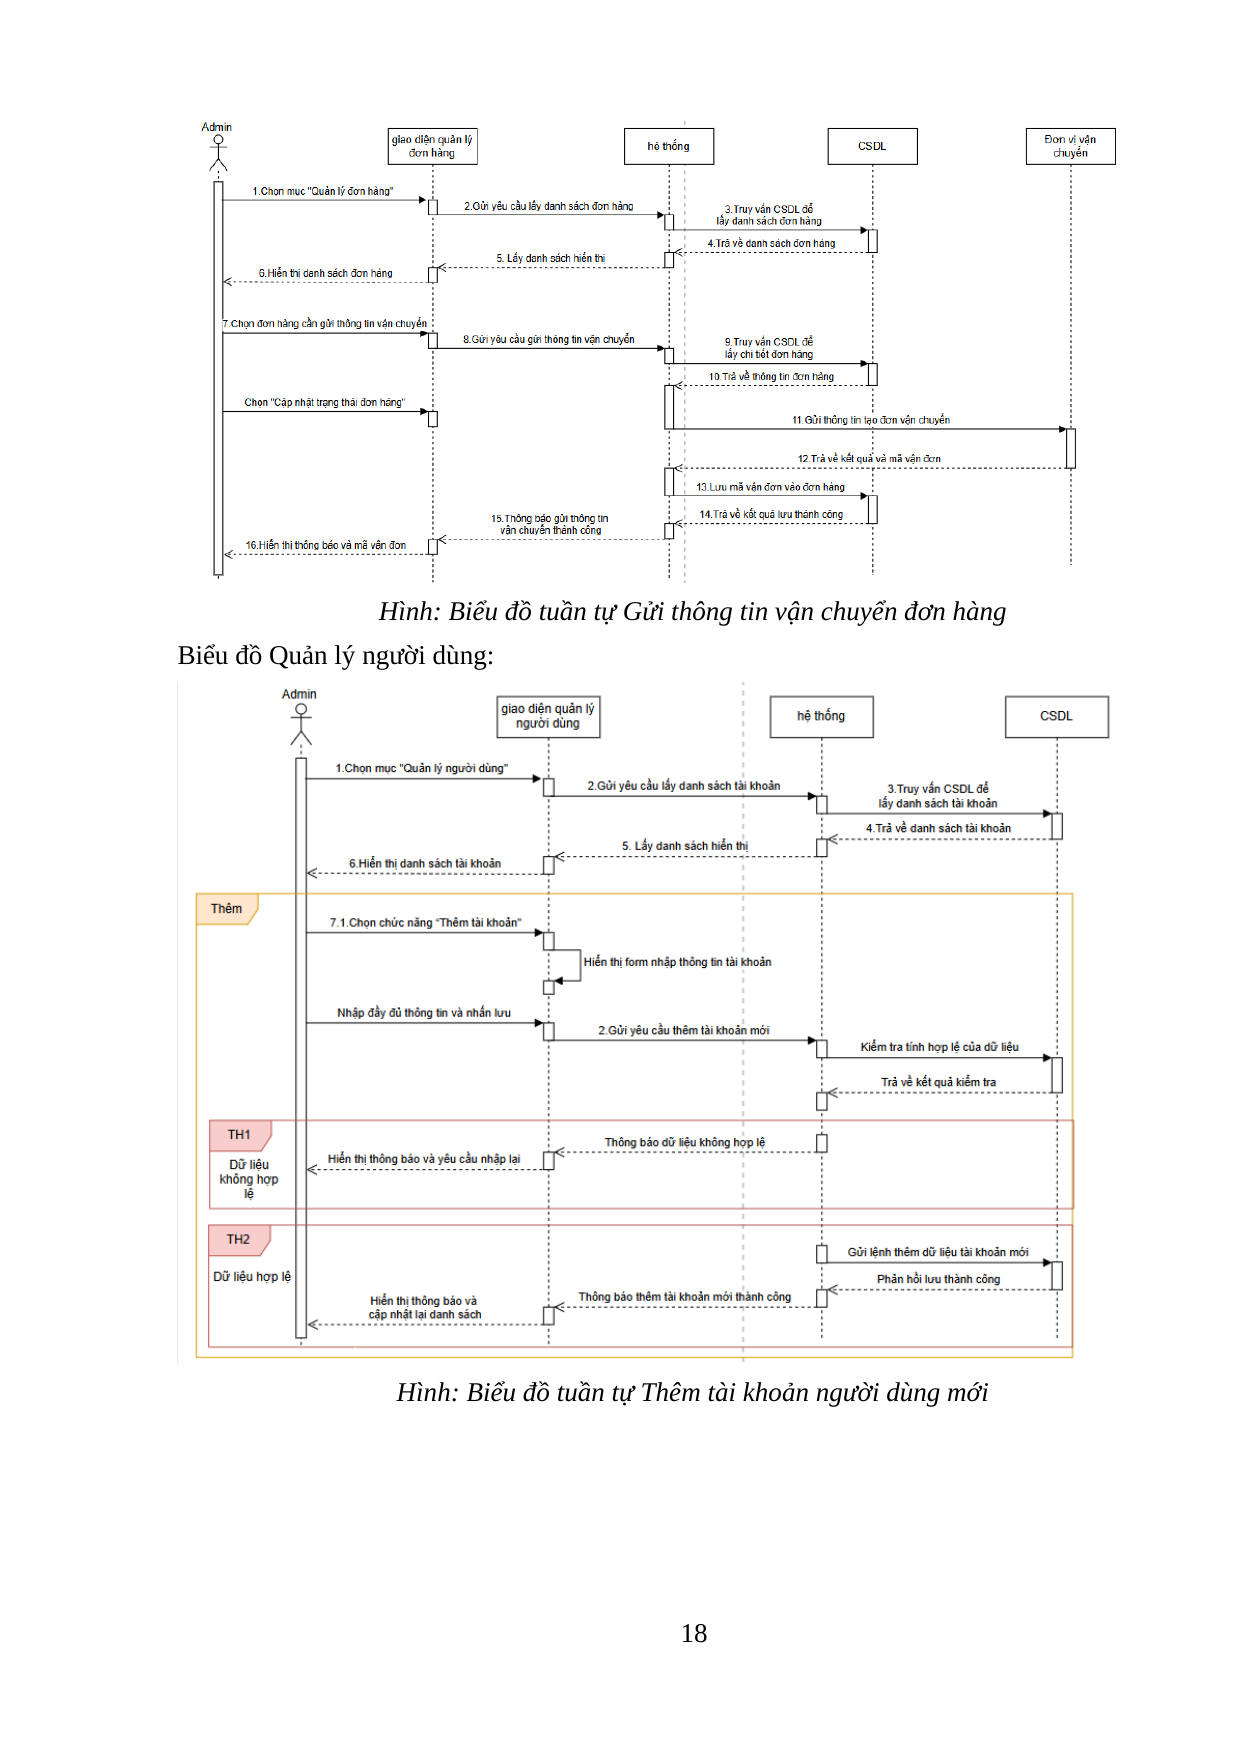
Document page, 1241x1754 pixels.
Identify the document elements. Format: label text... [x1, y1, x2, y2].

picture [177, 118, 1118, 583]
text Hình: Biểu đồ tuần tự Thêm tài khoản người dùng mới [266, 1376, 1122, 1407]
text Hình: Biểu đồ tuần tự Gửi thông tin vận chuyển đơn hàng [266, 595, 1122, 626]
picture [177, 682, 1118, 1364]
text Biểu đồ Quản lý người dùng: [177, 639, 1122, 670]
